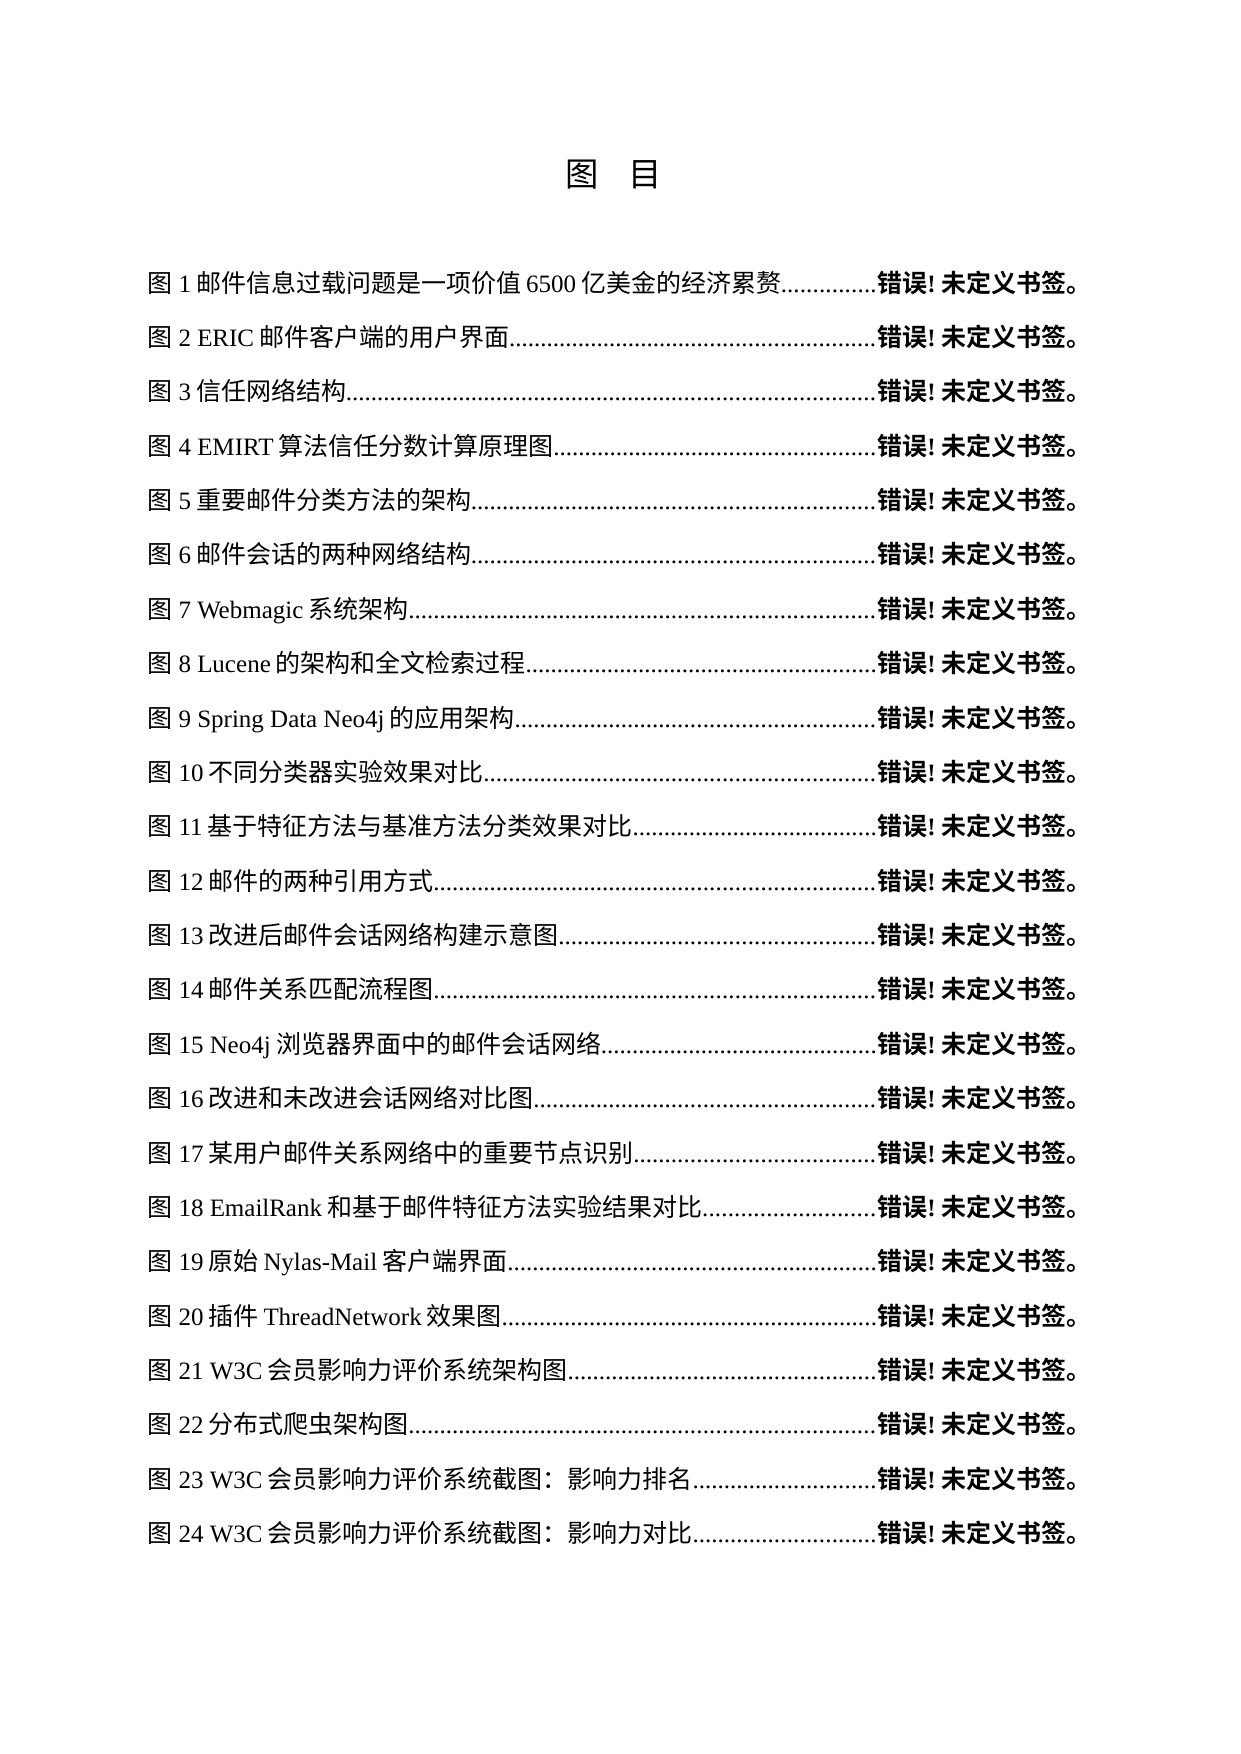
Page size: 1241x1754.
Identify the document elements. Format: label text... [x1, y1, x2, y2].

text 图 16改进和未改进会话网络对比图 错误! 未定义书签。 [148, 1079, 1092, 1115]
text 图 11基于特征方法与基准方法分类效果对比 错误! 未定义书签。 [148, 807, 1092, 843]
text 图 6邮件会话的两种网络结构 错误! 未定义书签。 [148, 535, 1092, 571]
text 图 5重要邮件分类方法的架构 错误! 未定义书签。 [148, 481, 1092, 517]
text 图 17某用户邮件关系网络中的重要节点识别 错误! 未定义书签。 [148, 1133, 1092, 1169]
text 图 2 ERIC邮件客户端的用户界面 错误! 未定义书签。 [148, 317, 1092, 354]
text 图 9 Spring Data Neo4j的应用架构 错误! 未定义书签。 [148, 698, 1092, 734]
text 图 7 Webmagic系统架构 错误! 未定义书签。 [148, 589, 1092, 626]
text 图 3信任网络结构 错误! 未定义书签。 [148, 372, 1092, 408]
text 图 1邮件信息过载问题是一项价值6500亿美金的经济累赘 错误! 未定义书签。 [148, 263, 1092, 299]
text 图 8 Lucene的架构和全文检索过程 错误! 未定义书签。 [148, 644, 1092, 680]
text 图 12邮件的两种引用方式 错误! 未定义书签。 [148, 861, 1092, 897]
text 图 10不同分类器实验效果对比 错误! 未定义书签。 [148, 752, 1092, 789]
text 图 14邮件关系匹配流程图 错误! 未定义书签。 [148, 970, 1092, 1006]
text 图 目 [148, 148, 1080, 196]
text 图 18 EmailRank和基于邮件特征方法实验结果对比 错误! 未定义书签。 [148, 1187, 1092, 1224]
text 图 21 W3C会员影响力评价系统架构图 错误! 未定义书签。 [148, 1351, 1092, 1387]
text 图 24 W3C会员影响力评价系统截图：影响力对比 错误! 未定义书签。 [148, 1514, 1092, 1550]
text 图 15 Neo4j浏览器界面中的邮件会话网络 错误! 未定义书签。 [148, 1024, 1092, 1061]
text 图 19原始Nylas-Mail客户端界面 错误! 未定义书签。 [148, 1242, 1092, 1278]
text 图 22分布式爬虫架构图 错误! 未定义书签。 [148, 1405, 1092, 1441]
text 图 20插件ThreadNetwork效果图 错误! 未定义书签。 [148, 1296, 1092, 1332]
text 图 23 W3C会员影响力评价系统截图：影响力排名 错误! 未定义书签。 [148, 1459, 1092, 1496]
text 图 13改进后邮件会话网络构建示意图 错误! 未定义书签。 [148, 916, 1092, 952]
text 图 4 EMIRT算法信任分数计算原理图 错误! 未定义书签。 [148, 426, 1092, 462]
